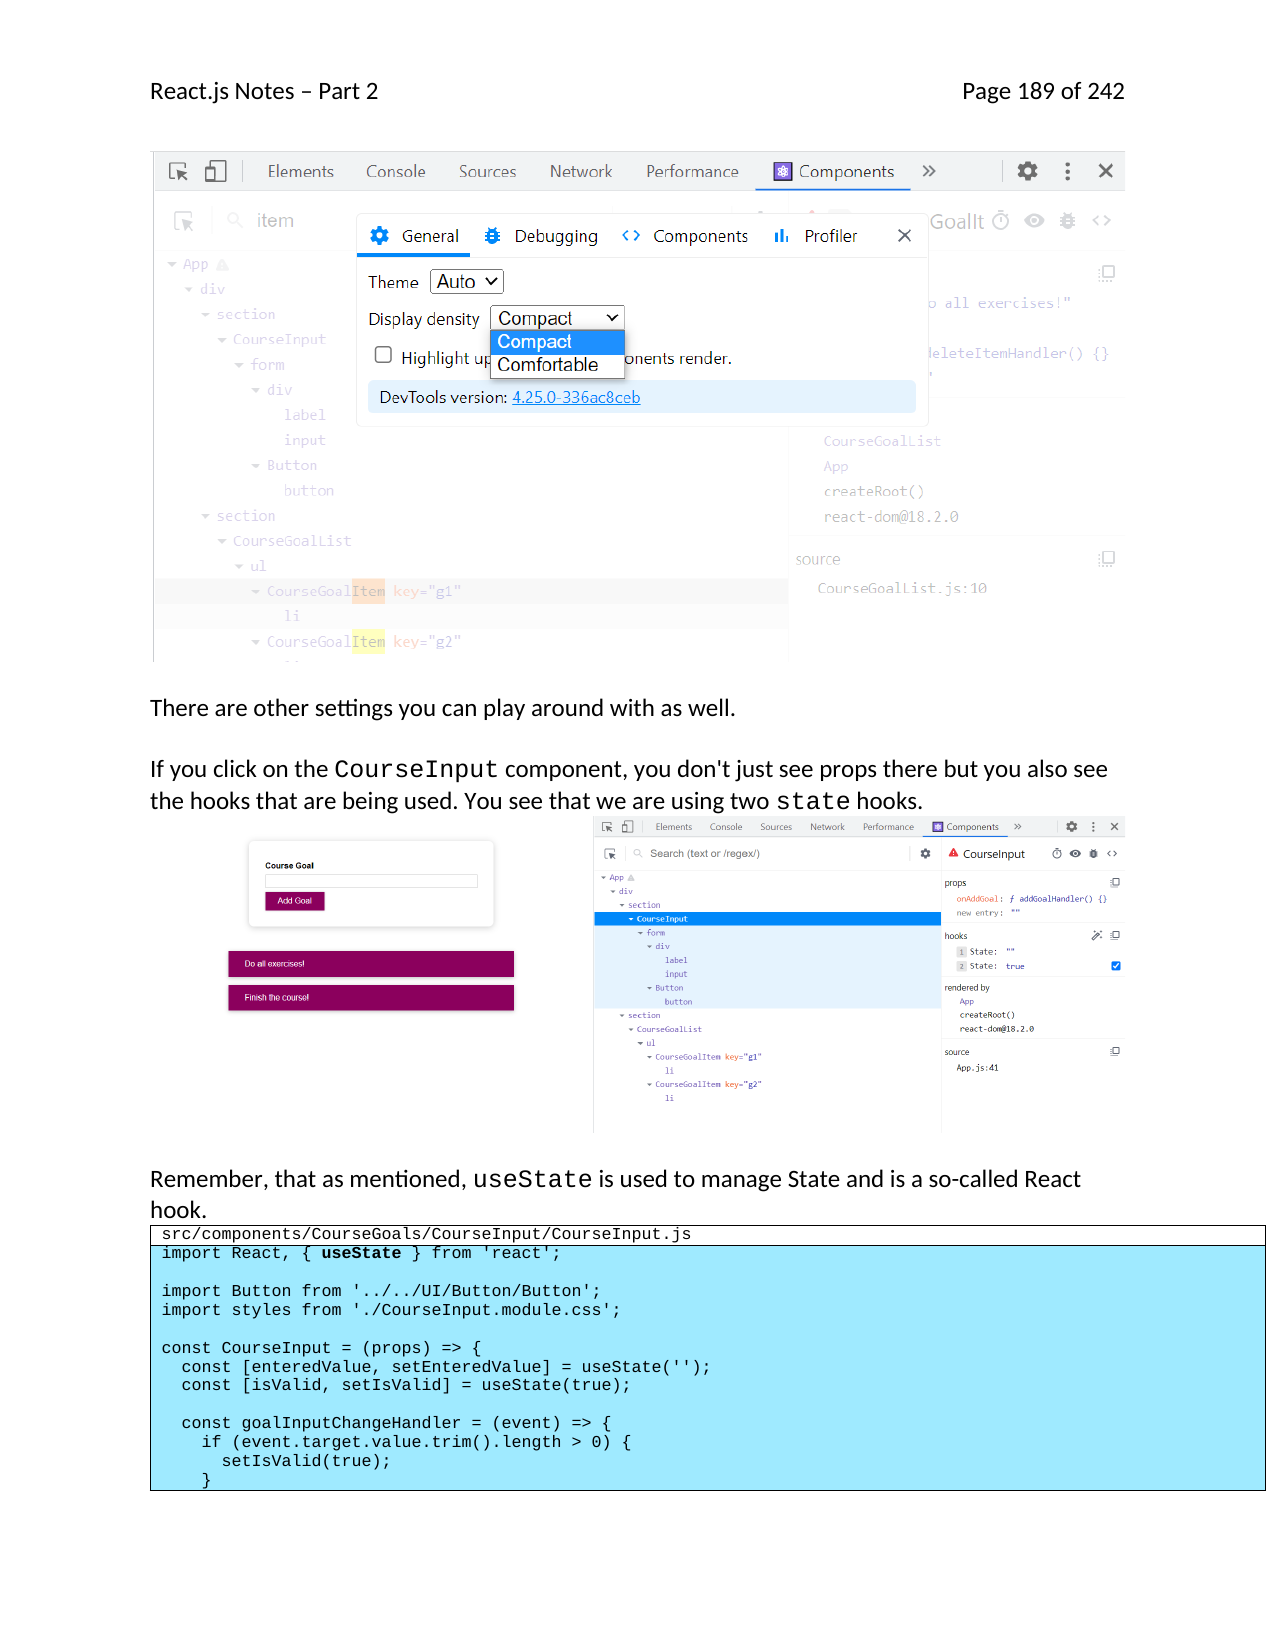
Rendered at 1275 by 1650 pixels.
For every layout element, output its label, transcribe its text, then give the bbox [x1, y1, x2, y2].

text Remember, that as mentioned, useState is used to manage State and is a so-called React hook. [150, 1163, 1125, 1225]
picture [150, 816, 1125, 1133]
picture [150, 150, 1125, 662]
table_header src/components/CourseGoals/CourseInput/CourseInput.js [151, 1226, 1265, 1244]
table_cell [151, 1246, 1265, 1490]
text If you click on the CourseInput component, you don't just see props there but you also see the hooks that are being used. You see that we are using two state hooks. [150, 753, 1125, 816]
text There are other settings you can play around with as well. [150, 692, 1125, 723]
